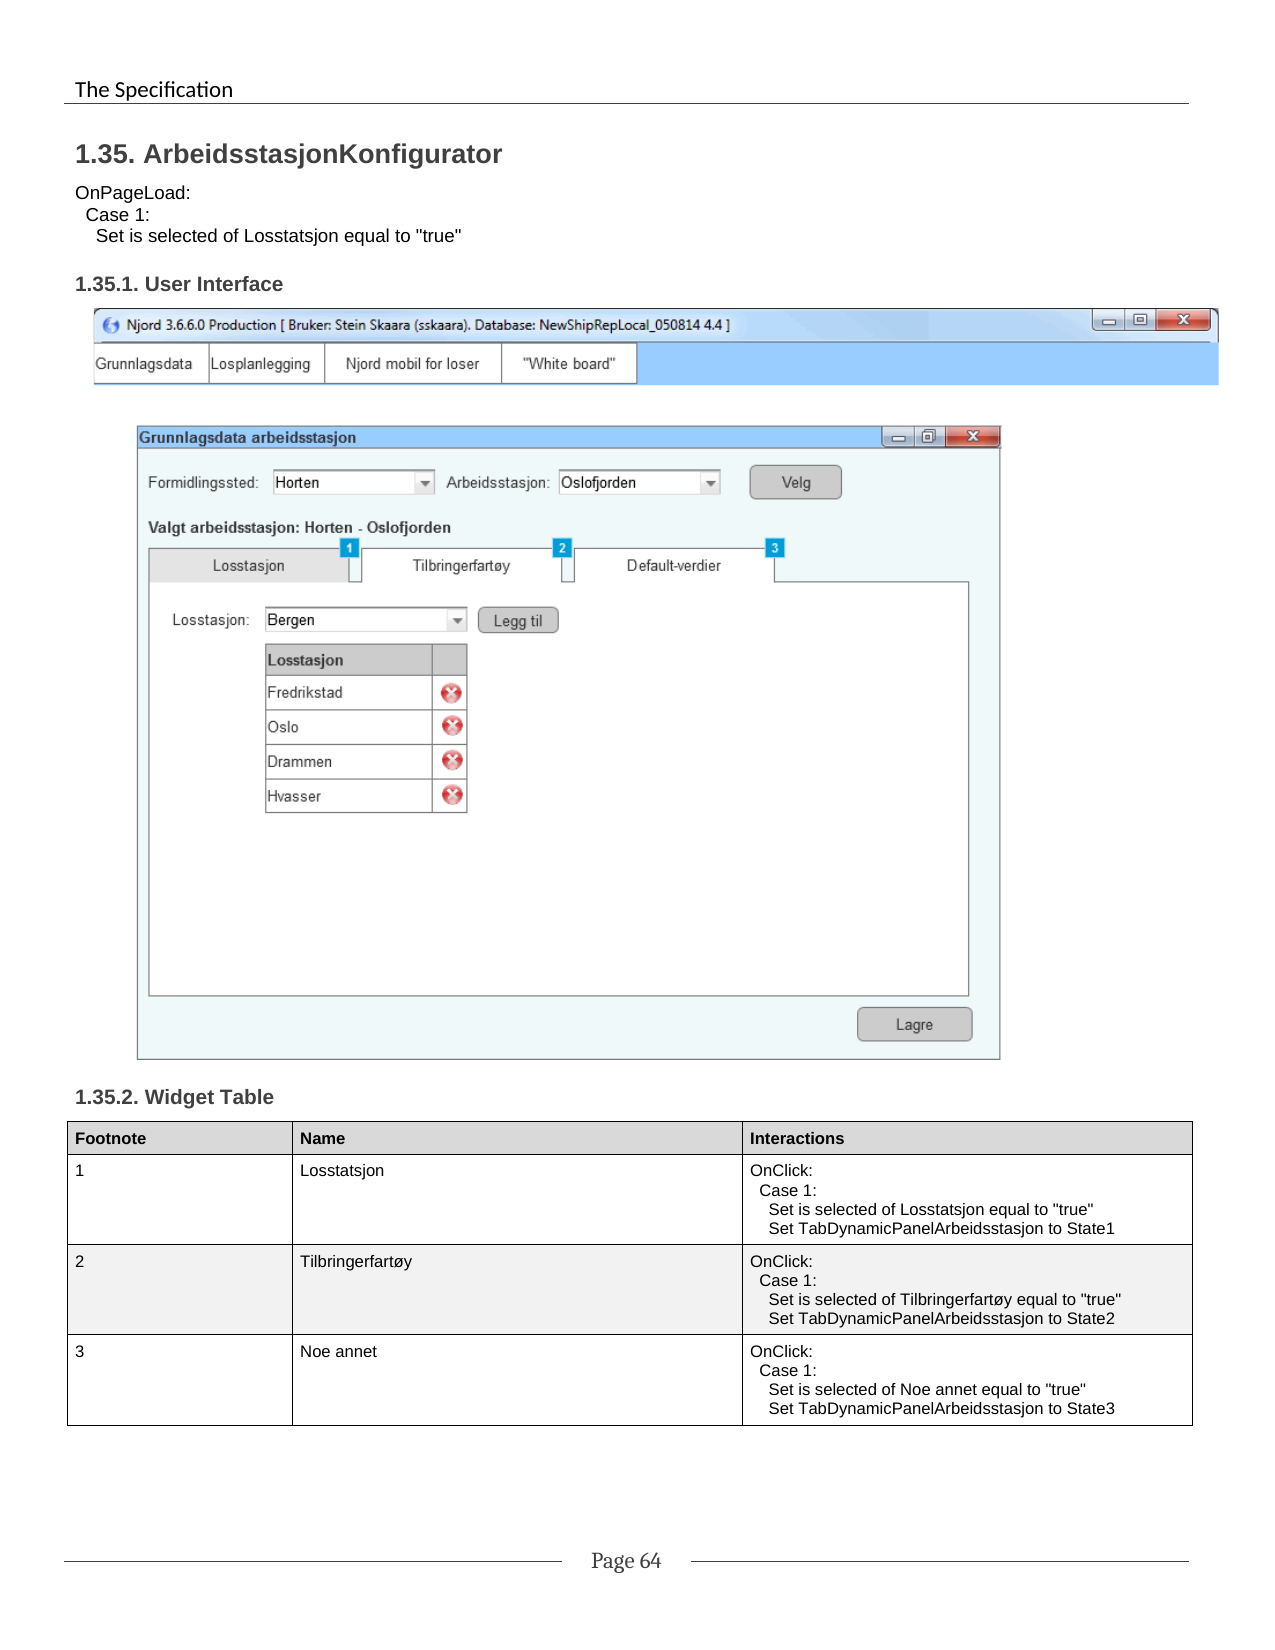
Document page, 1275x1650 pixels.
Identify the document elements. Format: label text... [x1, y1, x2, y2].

table_cell OnClick: Case 1: Set is selected of Tilbringerfartøy equal to "true" Set TabDynamicPanelArbeidsstasjon to State2 [743, 1245, 1192, 1334]
table_cell OnClick: Case 1: Set is selected of Losstatsjon equal to "true" Set TabDynamicPanelArbeidsstasjon to State1 [743, 1155, 1192, 1244]
table_cell Noe annet [293, 1335, 742, 1424]
text OnPageLoad: Case 1: Set is selected of Losstatsjon equal to "true" [75, 182, 1200, 247]
subtitle Widget Table [75, 1085, 1200, 1109]
table_cell OnClick: Case 1: Set is selected of Noe annet equal to "true" Set TabDynamicPanelArbeidsstasjon to State3 [743, 1335, 1192, 1424]
table_header Footnote [68, 1122, 292, 1154]
table_cell 1 [68, 1155, 292, 1244]
table_header Name [293, 1122, 742, 1154]
table_cell Tilbringerfartøy [293, 1245, 742, 1334]
table_cell 3 [68, 1335, 292, 1424]
subtitle User Interface [75, 272, 1200, 296]
table_cell 2 [68, 1245, 292, 1334]
subtitle ArbeidsstasjonKonfigurator [75, 138, 1200, 169]
table_cell Losstatsjon [293, 1155, 742, 1244]
table_header Interactions [743, 1122, 1192, 1154]
